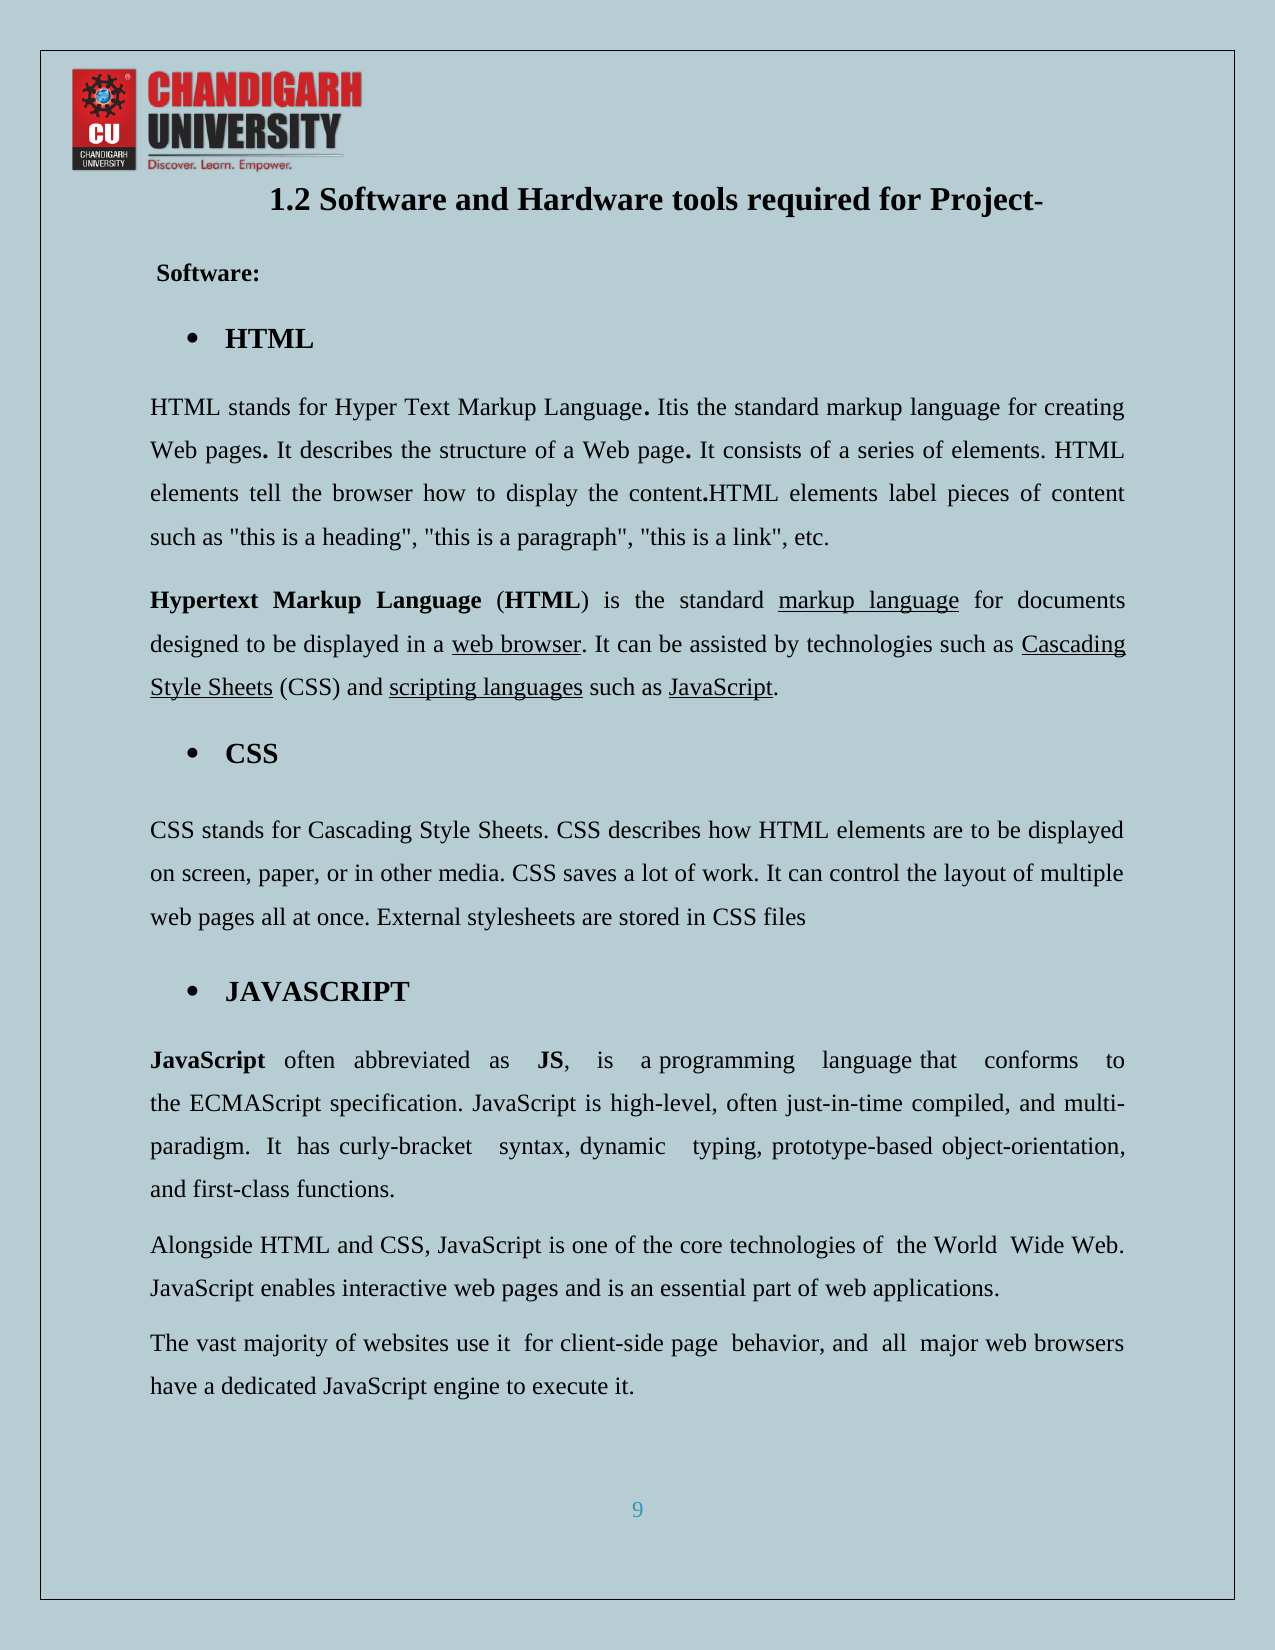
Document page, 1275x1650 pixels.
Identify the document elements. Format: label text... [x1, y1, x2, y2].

text HTML stands for Hyper Text Markup Language. Itis the standard markup language for creating Web pages. It describes the structure of a Web page. It consists of a series of elements. HTML elements tell the browser how to display the content.HTML elements label pieces of content such as "this is a heading", "this is a paragraph", "this is a link", etc. [150, 392, 1125, 550]
text JavaScript often abbreviated as JS, is a programming language that conforms to the ECMAScript specification. JavaScript is high-level, often just-in-time compiled, and multi- paradigm. It has curly-bracket syntax, dynamic typing, prototype-based object-orientation, and first-class functions. [150, 1045, 1126, 1203]
subtitle 1.2 Software and Hardware tools required for Project- [269, 179, 1234, 218]
text CSS stands for Cascading Style Sheets. CSS describes how HTML elements are to be displayed on screen, paper, or in other media. CSS saves a lot of work. It can control the layout of multiple web pages all at once. External stylesheets are stored in CSS files [150, 815, 1125, 930]
subtitle HTML [187, 321, 1234, 355]
picture [71, 67, 363, 173]
subtitle JAVASCRIPT [187, 974, 1234, 1008]
text Software: [156, 258, 1234, 286]
text Alongside HTML and CSS, JavaScript is one of the core technologies of the World Wide Web. JavaScript enables interactive web pages and is an essential part of web applications. [150, 1230, 1126, 1302]
text The vast majority of websites use it for client-side page behavior, and all major web browsers have a dedicated JavaScript engine to execute it. [150, 1328, 1125, 1400]
subtitle CSS [187, 736, 1234, 770]
text Hypertext Markup Language (HTML) is the standard markup language for documents designed to be displayed in a web browser. It can be assisted by technologies such as Cascading Style Sheets (CSS) and scripting languages such as JavaScript. [150, 586, 1126, 701]
